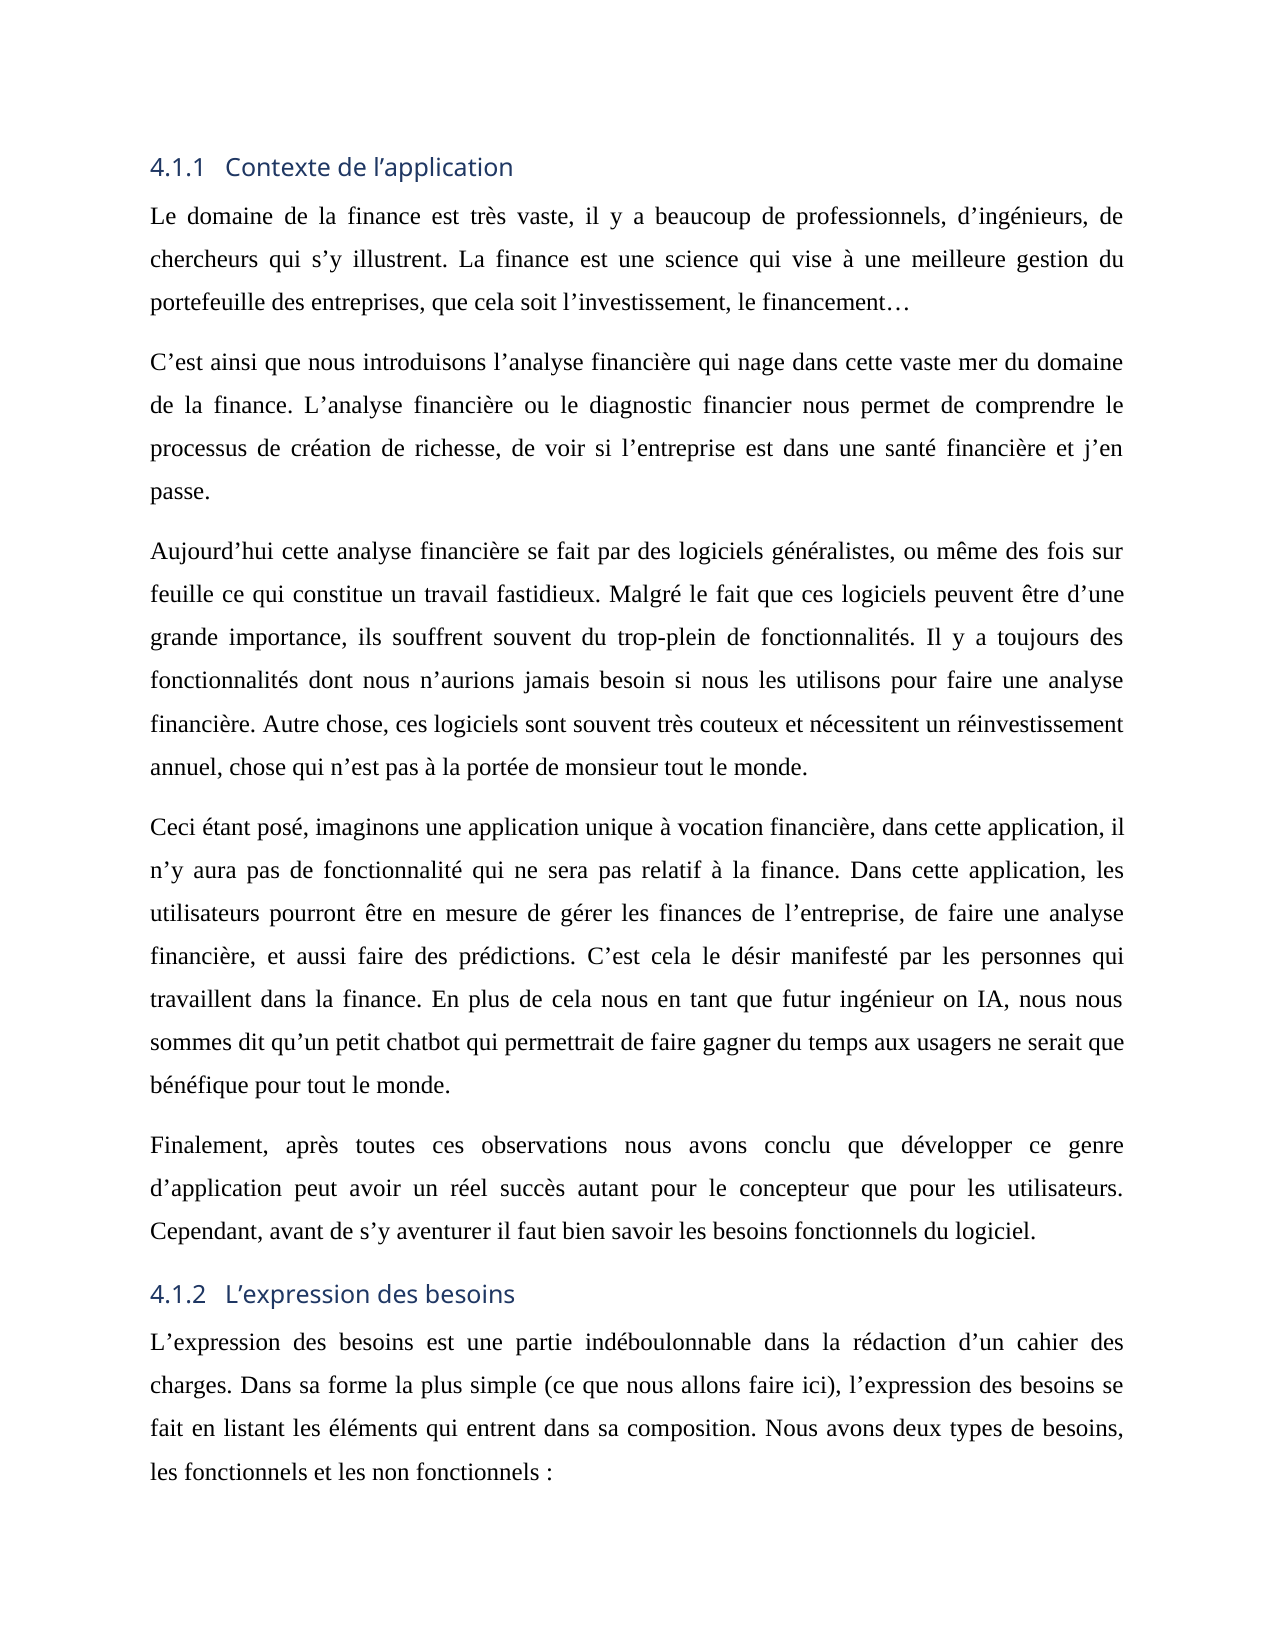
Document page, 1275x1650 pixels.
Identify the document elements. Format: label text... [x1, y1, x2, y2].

text Aujourd’hui cette analyse financière se fait par des logiciels généralistes, ou même des fois sur feuille ce qui constitue un travail fastidieux. Malgré le fait que ces logiciels peuvent être d’une grande importance, ils souffrent souvent du trop-plein de fonctionnalités. Il y a toujours des fonctionnalités dont nous n’aurions jamais besoin si nous les utilisons pour faire une analyse financière. Autre chose, ces logiciels sont souvent très couteux et nécessitent un réinvestissement annuel, chose qui n’est pas à la portée de monsieur tout le monde. [150, 536, 1125, 781]
text Finalement, après toutes ces observations nous avons conclu que développer ce genre d’application peut avoir un réel succès autant pour le concepteur que pour les utilisateurs. Cependant, avant de s’y aventurer il faut bien savoir les besoins fonctionnels du logiciel. [150, 1130, 1125, 1245]
text C’est ainsi que nous introduisons l’analyse financière qui nage dans cette vaste mer du domaine de la finance. L’analyse financière ou le diagnostic financier nous permet de comprendre le processus de création de richesse, de voir si l’entreprise est dans une santé financière et j’en passe. [150, 347, 1125, 505]
text L’expression des besoins est une partie indéboulonnable dans la rédaction d’un cahier des charges. Dans sa forme la plus simple (ce que nous allons faire ici), l’expression des besoins se fait en listant les éléments qui entrent dans sa composition. Nous avons deux types de besoins, les fonctionnels et les non fonctionnels : [150, 1327, 1125, 1485]
text Le domaine de la finance est très vaste, il y a beaucoup de professionnels, d’ingénieurs, de chercheurs qui s’y illustrent. La finance est une science qui vise à une meilleure gestion du portefeuille des entreprises, que cela soit l’investissement, le financement… [150, 201, 1125, 316]
subtitle Contexte de l’application [150, 150, 1125, 184]
text Ceci étant posé, imaginons une application unique à vocation financière, dans cette application, il n’y aura pas de fonctionnalité qui ne sera pas relatif à la finance. Dans cette application, les utilisateurs pourront être en mesure de gérer les finances de l’entreprise, de faire une analyse financière, et aussi faire des prédictions. C’est cela le désir manifesté par les personnes qui travaillent dans la finance. En plus de cela nous en tant que futur ingénieur on IA, nous nous sommes dit qu’un petit chatbot qui permettrait de faire gagner du temps aux usagers ne serait que bénéfique pour tout le monde. [150, 812, 1125, 1099]
subtitle L’expression des besoins [150, 1276, 1125, 1310]
